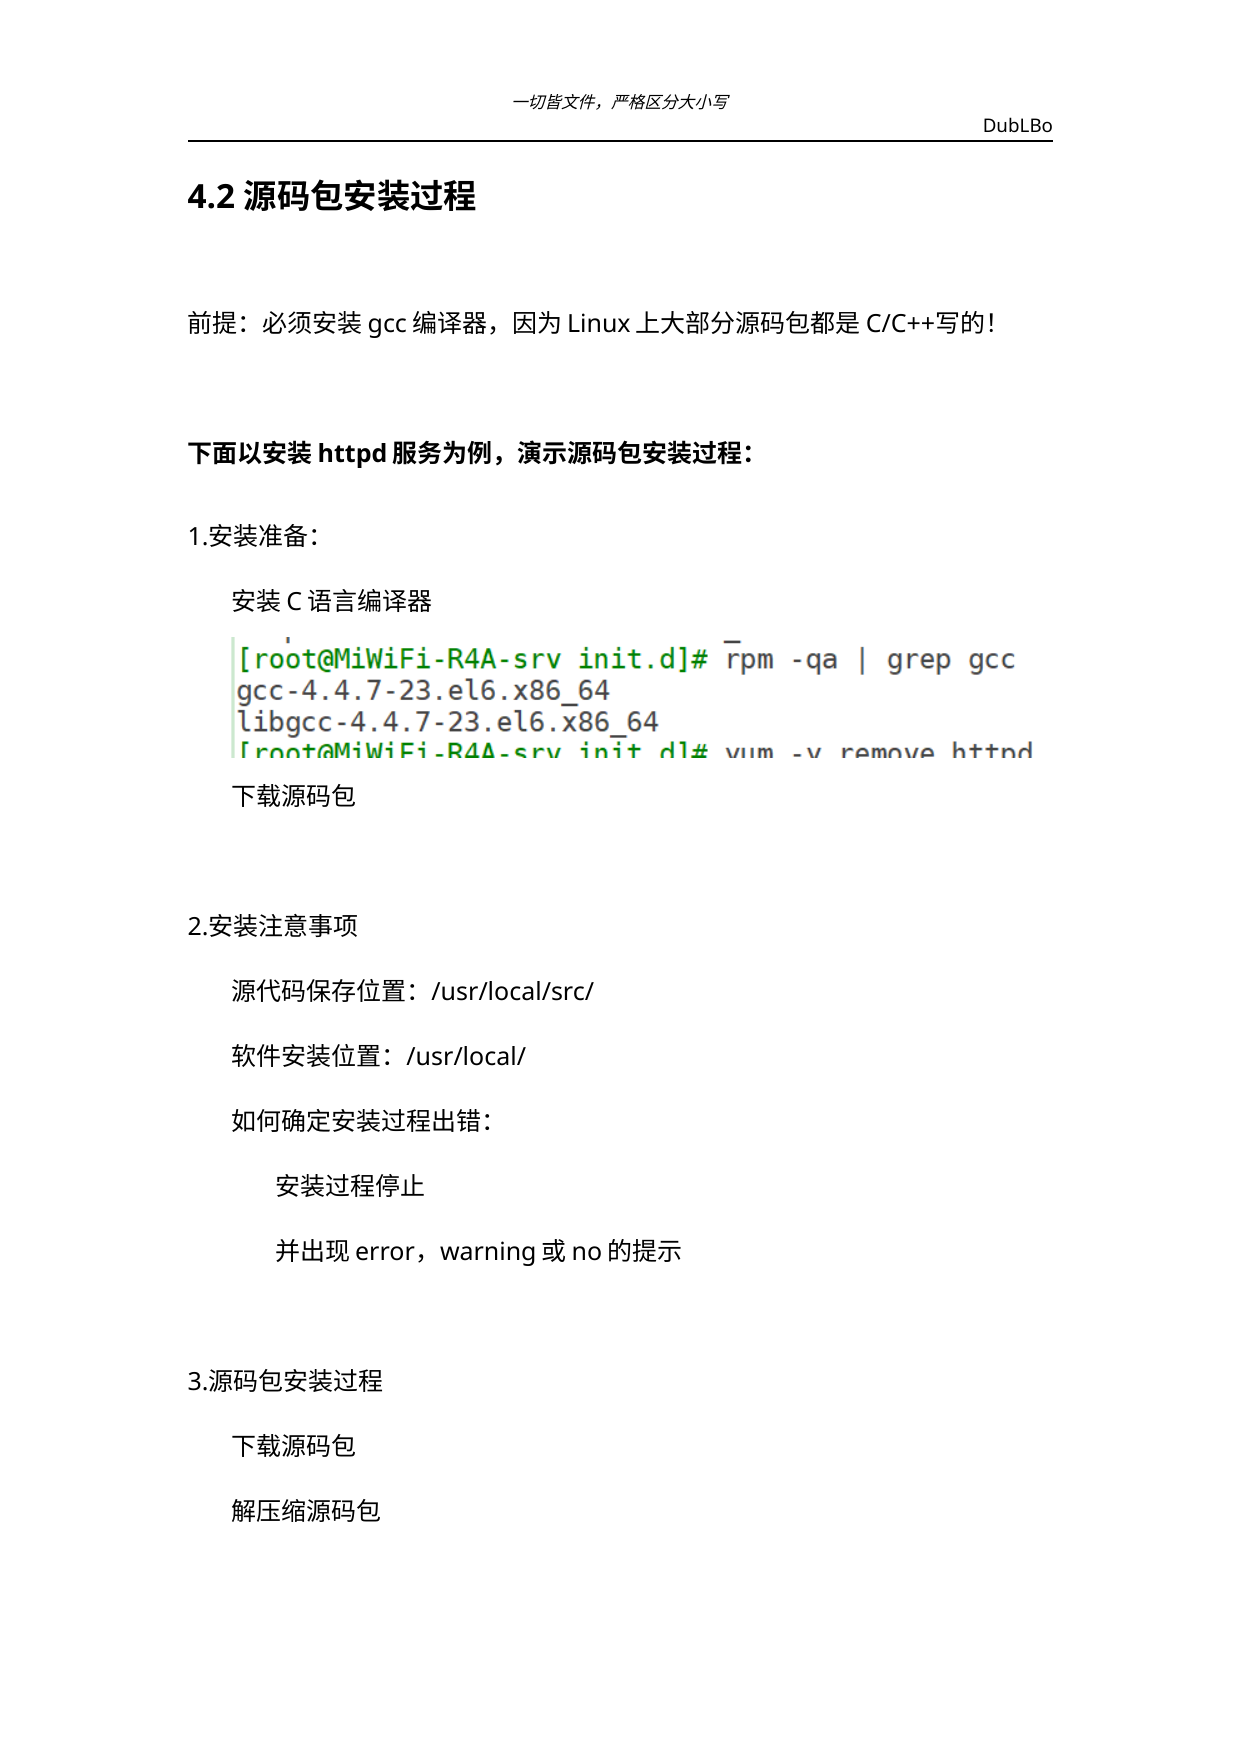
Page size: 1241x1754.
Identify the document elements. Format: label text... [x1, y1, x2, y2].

text 1.安装准备： [187, 502, 1053, 567]
text 解压缩源码包 [187, 1477, 1053, 1542]
text 安装过程停止 [187, 1152, 1053, 1217]
text 下面以安装httpd服务为例，演示源码包安装过程： [187, 419, 1053, 484]
text 如何确定安装过程出错： [187, 1087, 1053, 1152]
text 下载源码包 [187, 1412, 1053, 1477]
subtitle 4.2 源码包安装过程 [187, 162, 1053, 227]
picture [231, 637, 1048, 758]
text 软件安装位置：/usr/local/ [187, 1022, 1053, 1087]
text 下载源码包 [187, 762, 1053, 827]
text 3.源码包安装过程 [187, 1347, 1053, 1412]
text 并出现error，warning或no的提示 [187, 1217, 1053, 1282]
text 源代码保存位置：/usr/local/src/ [187, 957, 1053, 1022]
text 2.安装注意事项 [187, 892, 1053, 957]
text 安装C语言编译器 [187, 567, 1053, 632]
text 前提：必须安装gcc编译器，因为Linux上大部分源码包都是C/C++写的！ [187, 289, 1053, 354]
